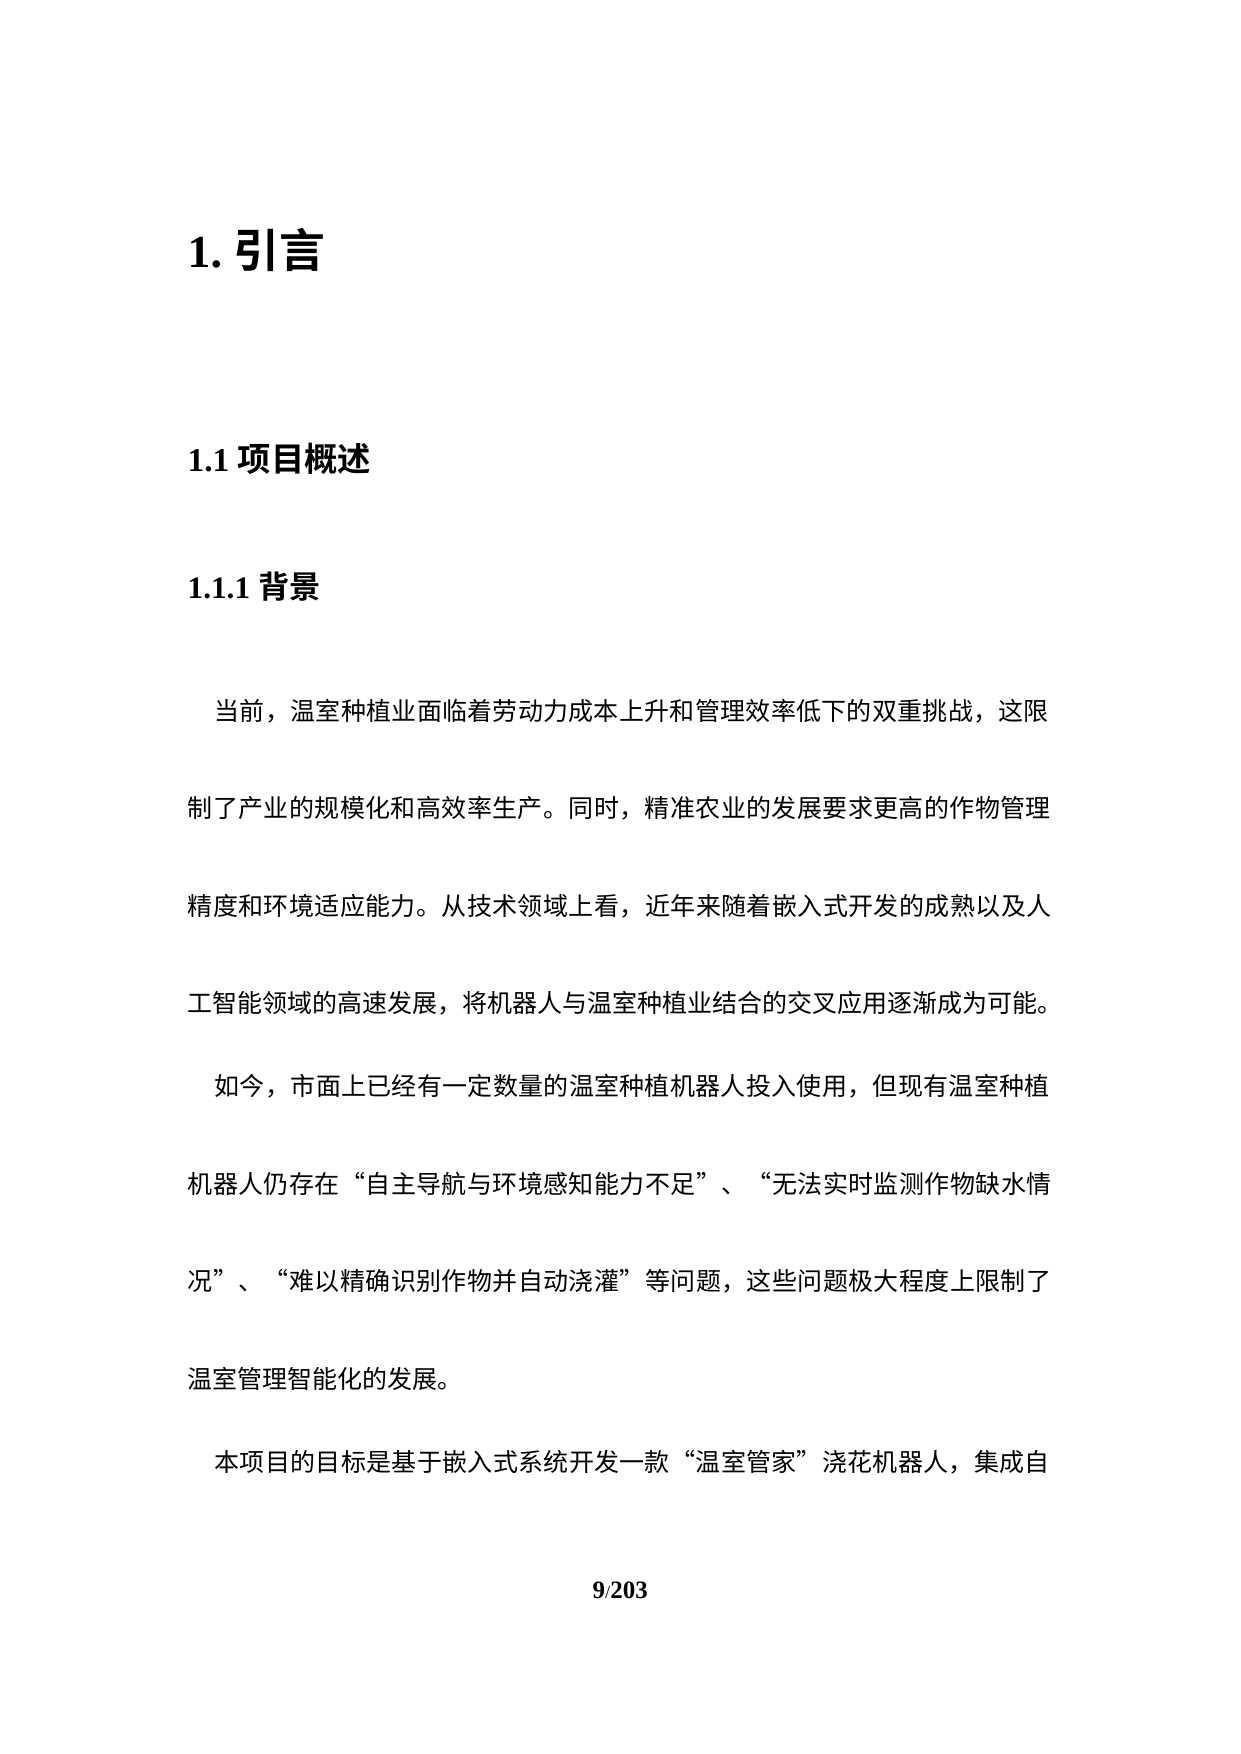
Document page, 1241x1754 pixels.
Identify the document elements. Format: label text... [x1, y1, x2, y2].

subtitle 1.1 项目概述 [187, 425, 1053, 490]
subtitle 1.1.1 背景 [187, 552, 1053, 617]
text 如今，市面上已经有一定数量的温室种植机器人投入使用，但现有温室种植机器人仍存在“自主导航与环境感知能力不足”、“无法实时监测作物缺水情况”、“难以精确识别作物并自动浇灌”等问题，这些问题极大程度上限制了温室管理智能化的发展。 [187, 1052, 1053, 1410]
text 当前，温室种植业面临着劳动力成本上升和管理效率低下的双重挑战，这限制了产业的规模化和高效率生产。同时，精准农业的发展要求更高的作物管理精度和环境适应能力。从技术领域上看，近年来随着嵌入式开发的成熟以及人工智能领域的高速发展，将机器人与温室种植业结合的交叉应用逐渐成为可能。 [187, 677, 1053, 1034]
subtitle 1. 引言 [187, 199, 1053, 297]
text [187, 1428, 1053, 1493]
